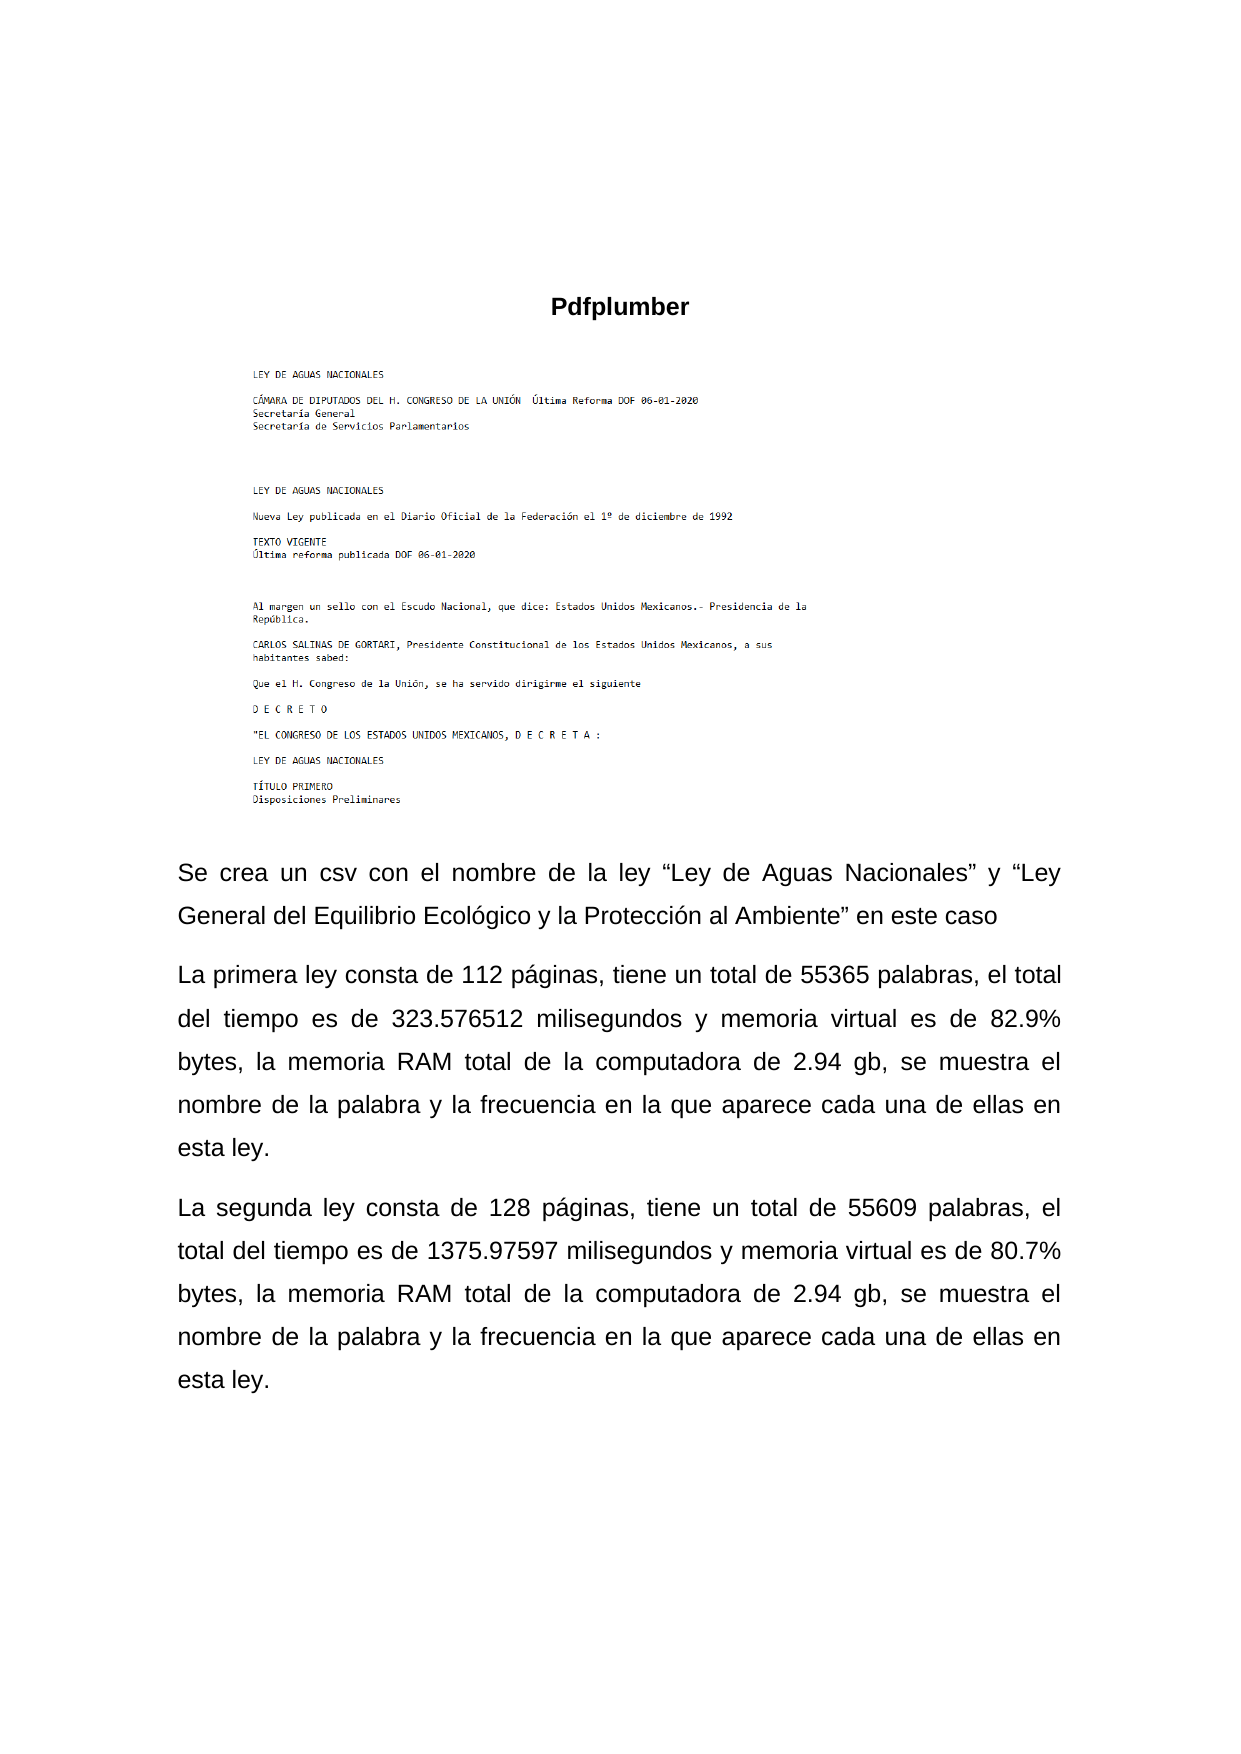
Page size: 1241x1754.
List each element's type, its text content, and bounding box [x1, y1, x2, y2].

picture [253, 364, 987, 815]
text La segunda ley consta de 128 páginas, tiene un total de 55609 palabras, el total del tiempo es de 1375.97597 milisegundos y memoria virtual es de 80.7% bytes, la memoria RAM total de la computadora de 2.94 gb, se muestra el nombre de la palabra y la frecuencia en la que aparece cada una de ellas en esta ley. [177, 1193, 1063, 1394]
text Se crea un csv con el nombre de la ley “Ley de Aguas Nacionales” y “Ley General del Equilibrio Ecológico y la Protección al Ambiente” en este caso [177, 858, 1063, 929]
text Pdfplumber [177, 292, 1063, 321]
text La primera ley consta de 112 páginas, tiene un total de 55365 palabras, el total del tiempo es de 323.576512 milisegundos y memoria virtual es de 82.9% bytes, la memoria RAM total de la computadora de 2.94 gb, se muestra el nombre de la palabra y la frecuencia en la que aparece cada una de ellas en esta ley. [177, 961, 1063, 1162]
